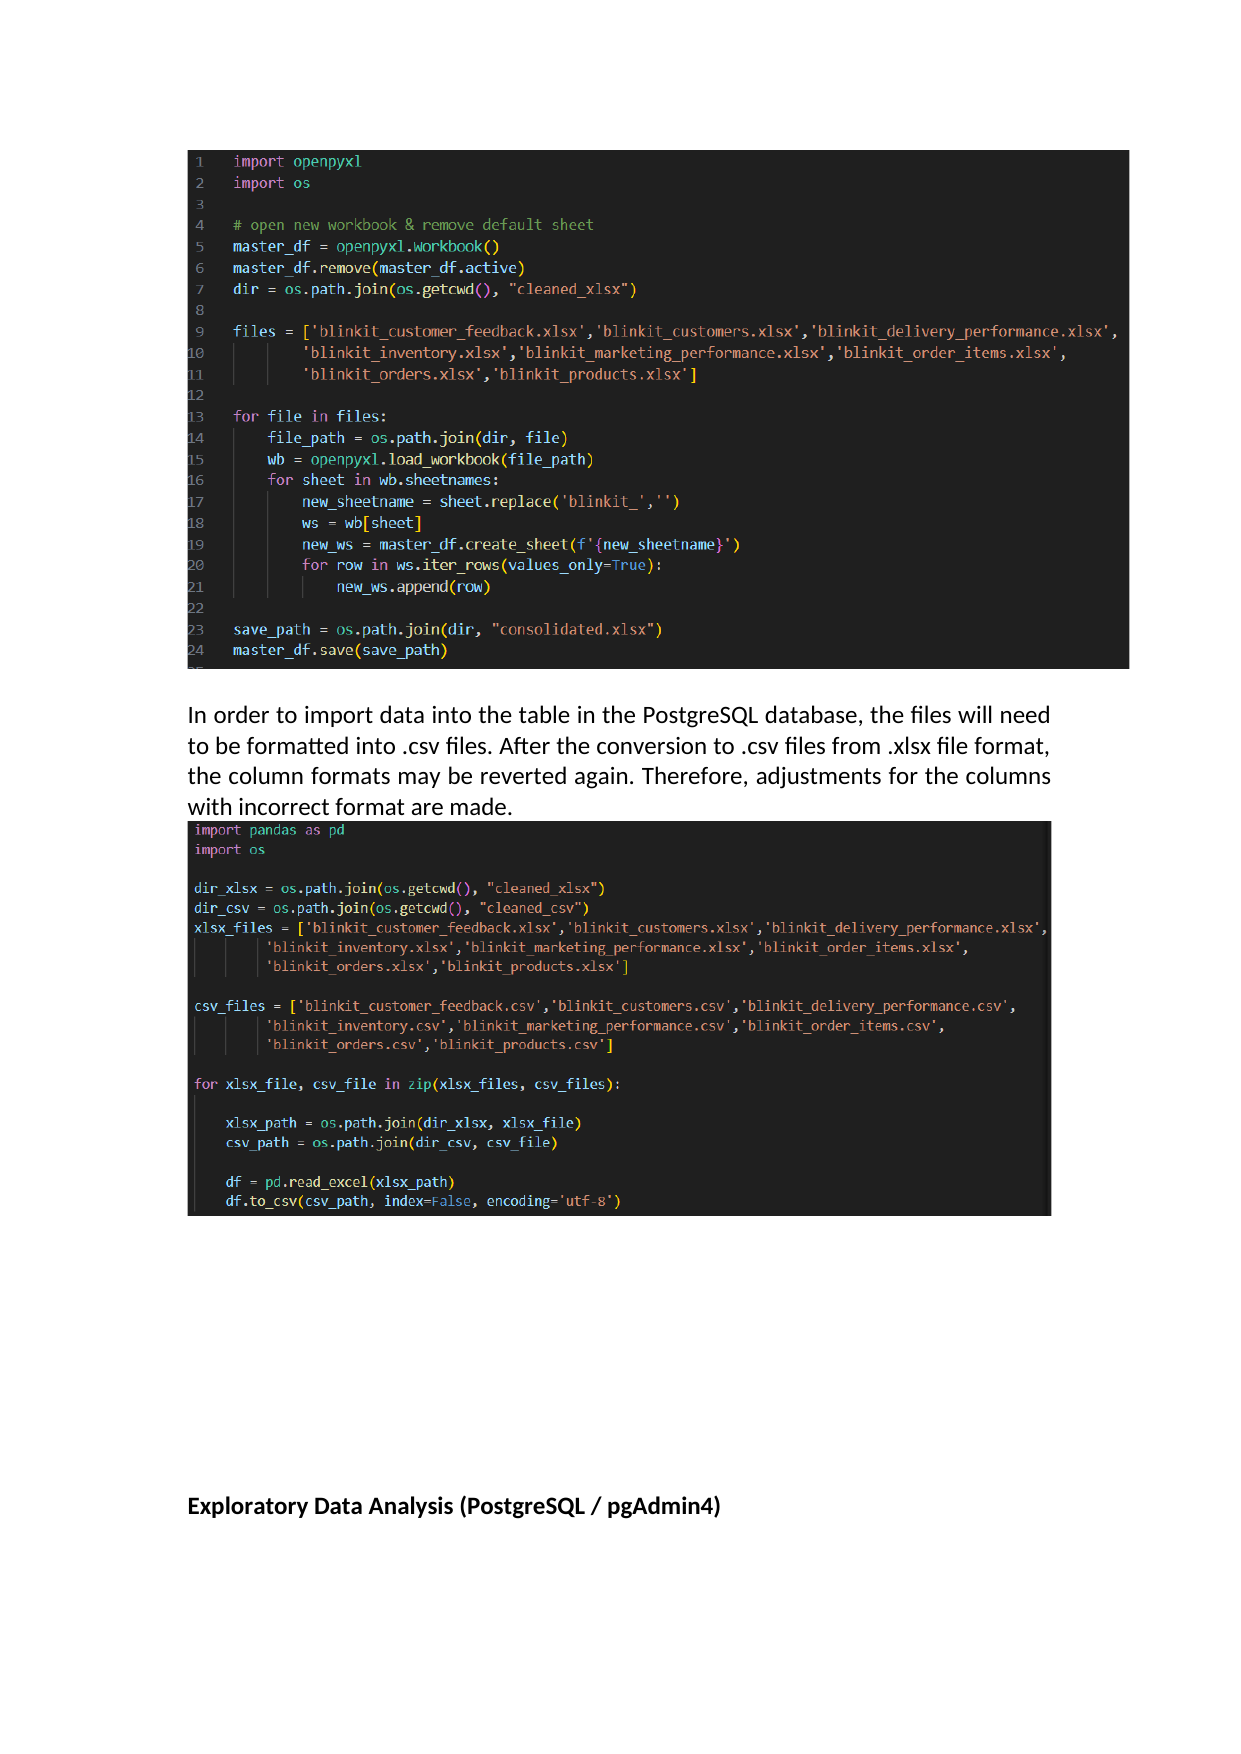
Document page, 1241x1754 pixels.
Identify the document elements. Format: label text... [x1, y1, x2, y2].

text In order to import data into the table in the PostgreSQL database, the files will need to be formatted into .csv files. After the conversion to .csv files from .xlsx file format, the column formats may be reverted again. Therefore, adjustments for the columns with incorrect format are made. [187, 699, 1053, 821]
picture [187, 150, 1130, 669]
picture [187, 821, 1052, 1216]
text Exploratory Data Analysis (PostgreSQL / pgAdmin4) [187, 1490, 1053, 1521]
